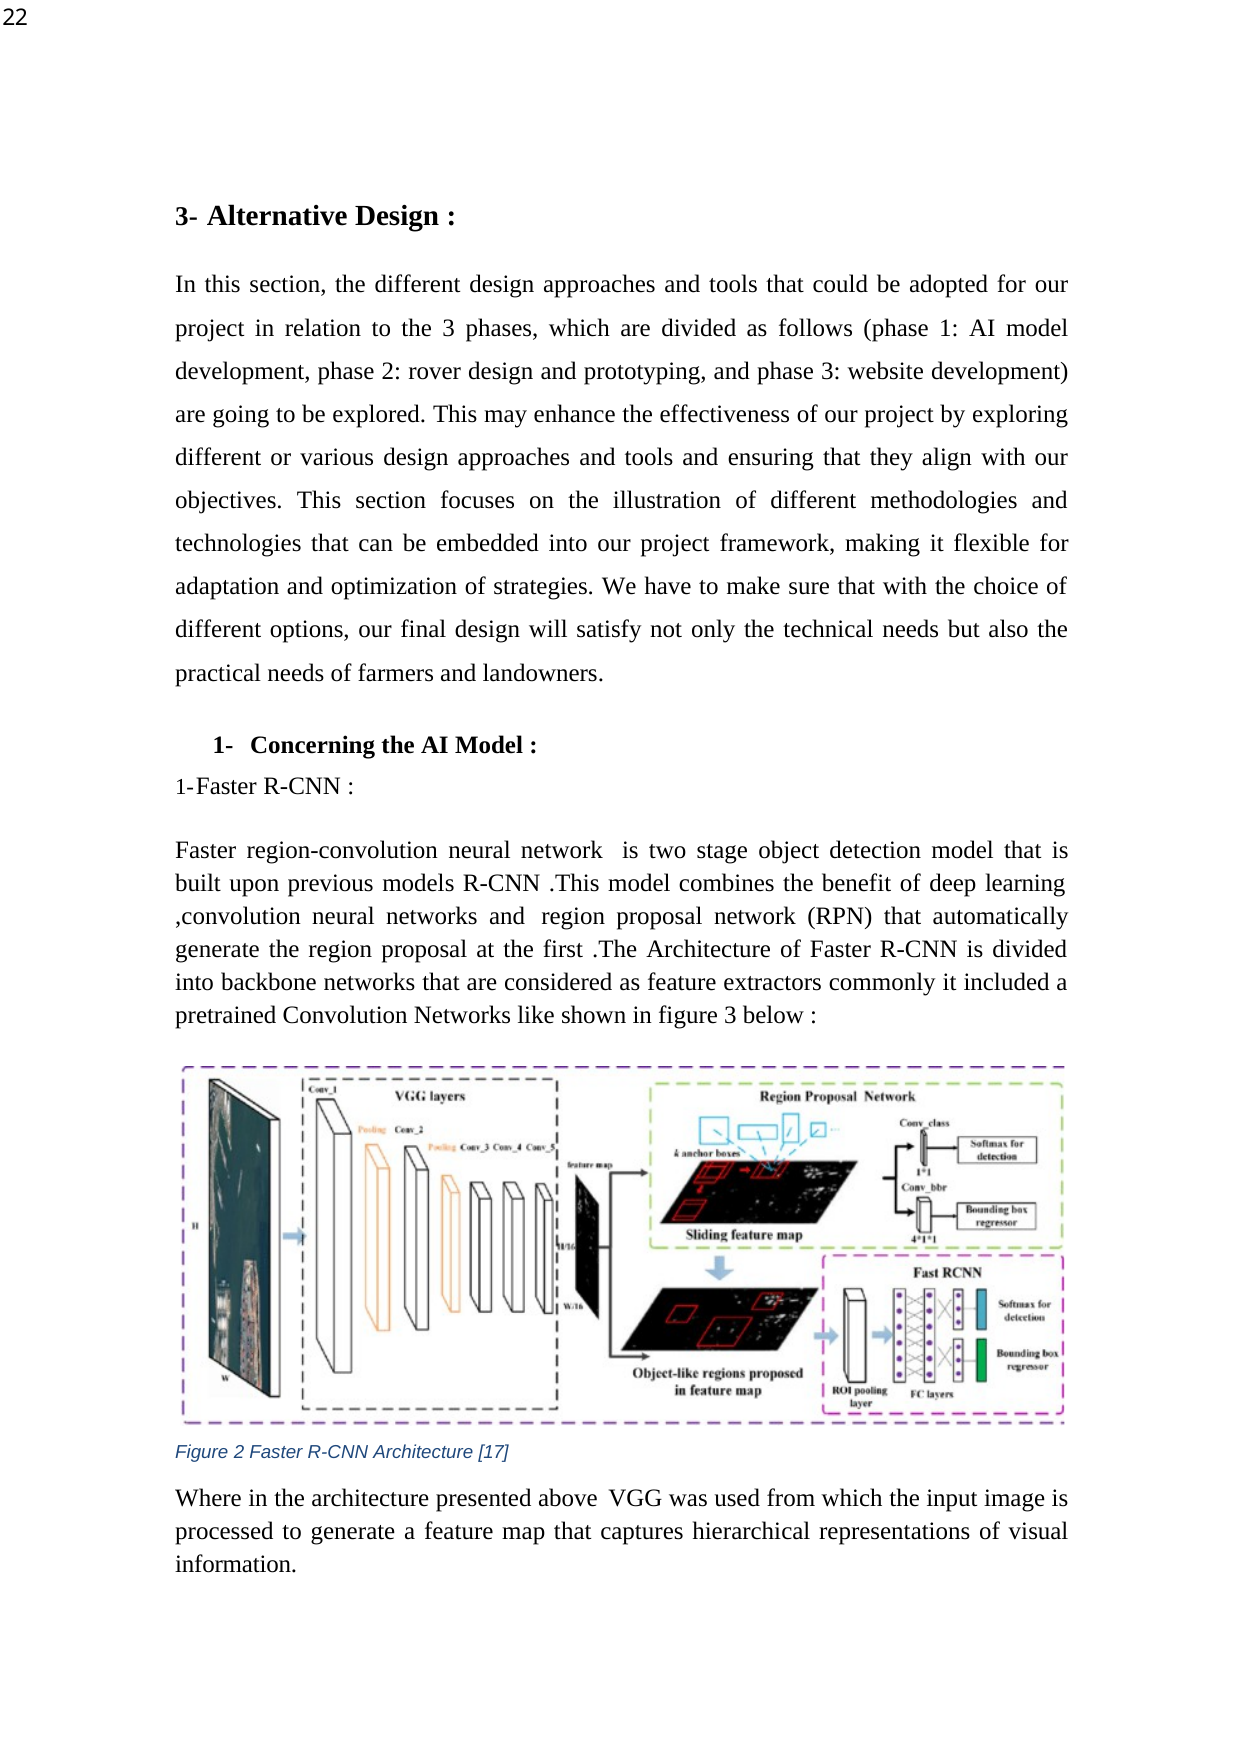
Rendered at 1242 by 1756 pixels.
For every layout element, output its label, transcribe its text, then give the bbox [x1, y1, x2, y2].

text ,convolution neural networks and region proposal network (RPN) that automatically generate the region proposal at the first .The Architecture of Faster R-CNN is divided into backbone networks that are considered as feature extractors commonly it included a pretrained Convolution Networks like shown in figure 3 below : [175, 901, 1069, 1029]
text Where in the architecture presented above VGG was used from which the input image is processed to generate a feature map that captures hierarchical representations of visual information. [175, 1483, 1069, 1578]
list Faster R-CNN : [175, 771, 1197, 800]
text Faster region-convolution neural network is two stage object detection model that is built upon previous models R-CNN .This model combines the benefit of deep learning [175, 835, 1069, 897]
subtitle Alternative Design : [175, 198, 1197, 231]
text In this section, the different design approaches and tools that could be adopted for our project in relation to the 3 phases, which are divided as follows (phase 1: AI model development, phase 2: rover design and prototyping, and phase 3: website development) are going to be explored. This may enhance the effectiveness of our project by exploring different or various design approaches and tools and ensuring that they align with our objectives. This section focuses on the illustration of different methodologies and technologies that can be embedded into our project framework, making it flexible for adaptation and optimization of strategies. We have to make sure that with the choice of different options, our final design will satisfy not only the technical needs but also the practical needs of farmers and landowners. [175, 269, 1069, 686]
picture [180, 1066, 1065, 1426]
subtitle Concerning the AI Model : [212, 730, 1197, 759]
